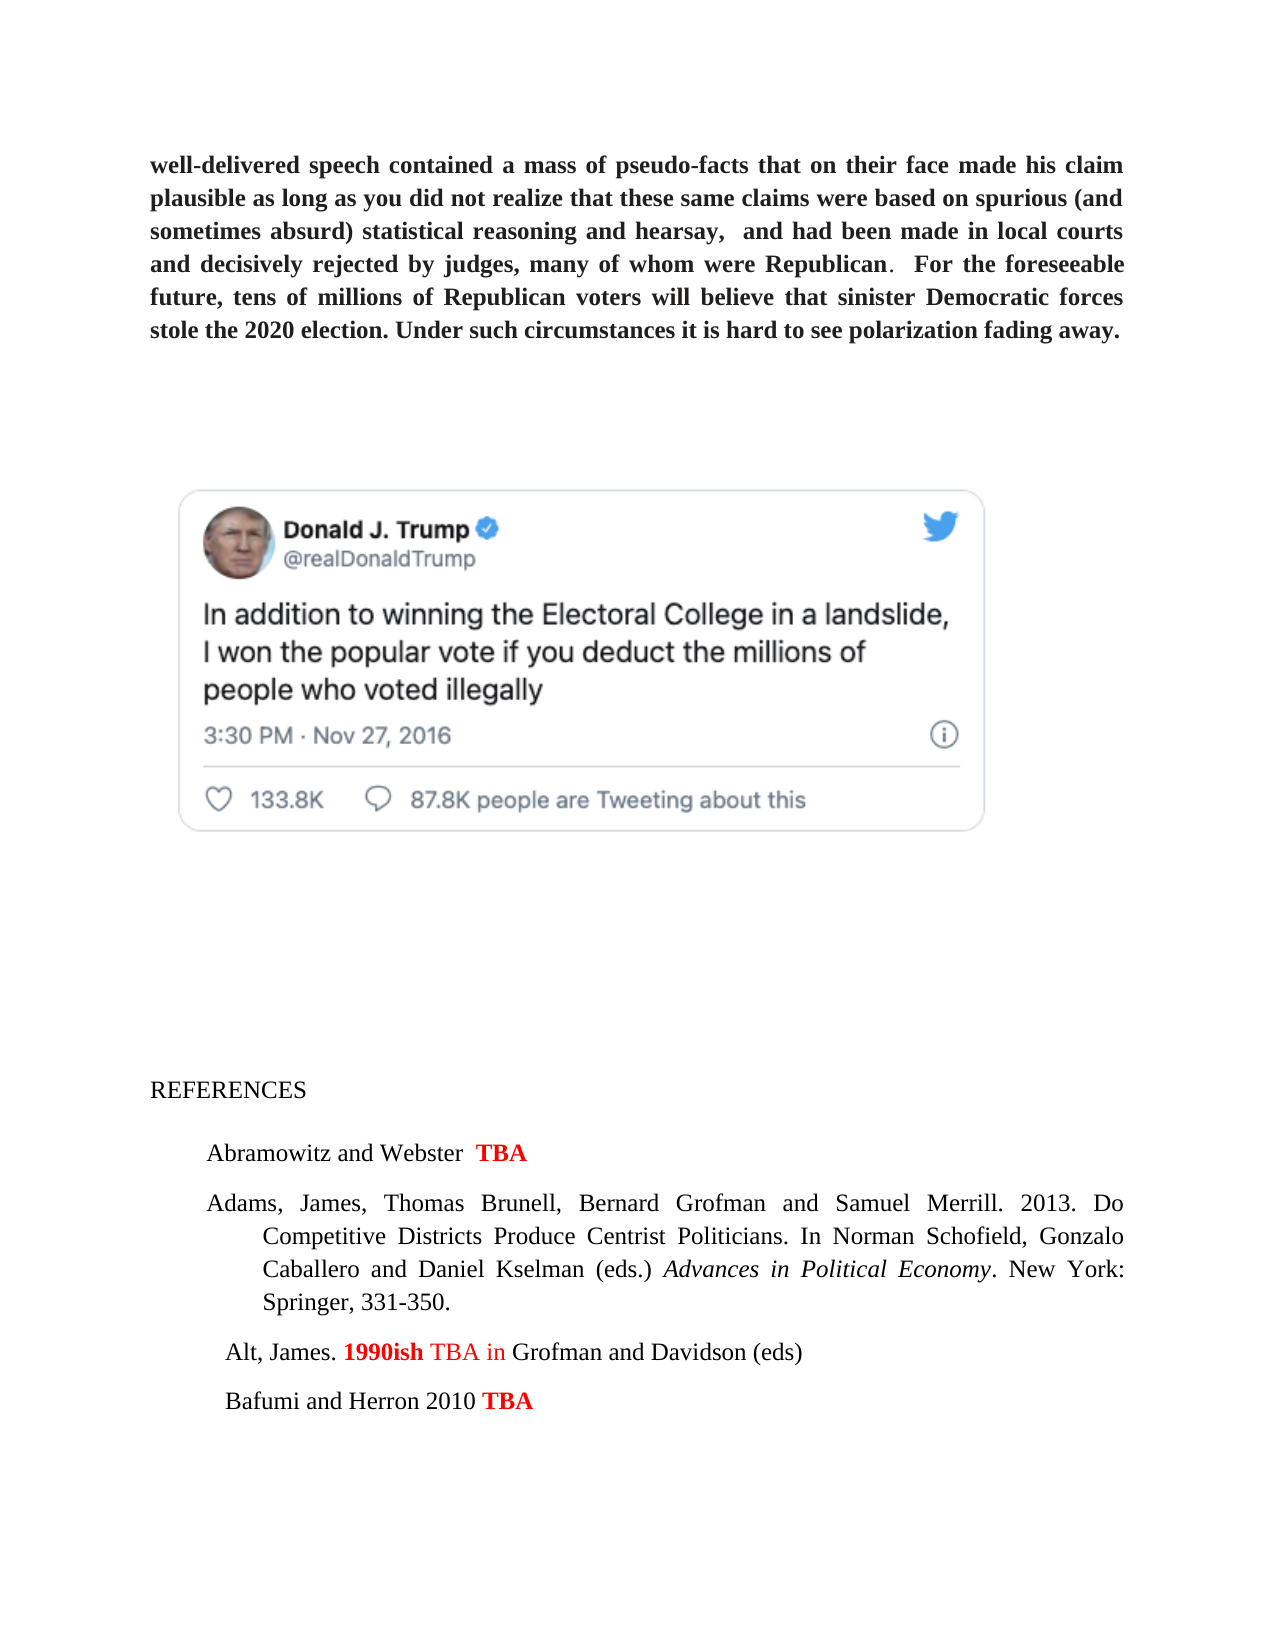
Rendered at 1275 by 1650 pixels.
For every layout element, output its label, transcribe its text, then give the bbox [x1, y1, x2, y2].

text Abramowitz and Webster TBA [206, 1138, 1125, 1167]
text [150, 150, 1125, 344]
picture [155, 471, 990, 846]
text Alt, James. 1990ish TBA in Grofman and Davidson (eds) [225, 1337, 1125, 1365]
text Bafumi and Herron 2010 TBA [225, 1386, 1125, 1415]
text REFERENCES [150, 1075, 1125, 1103]
text Adams, James, Thomas Brunell, Bernard Grofman and Samuel Merrill. 2013. Do Competitive Districts Produce Centrist Politicians. In Norman Schofield, Gonzalo Caballero and Daniel Kselman (eds.) Advances in Political Economy. New York: Springer, 331-350. [206, 1188, 1125, 1316]
